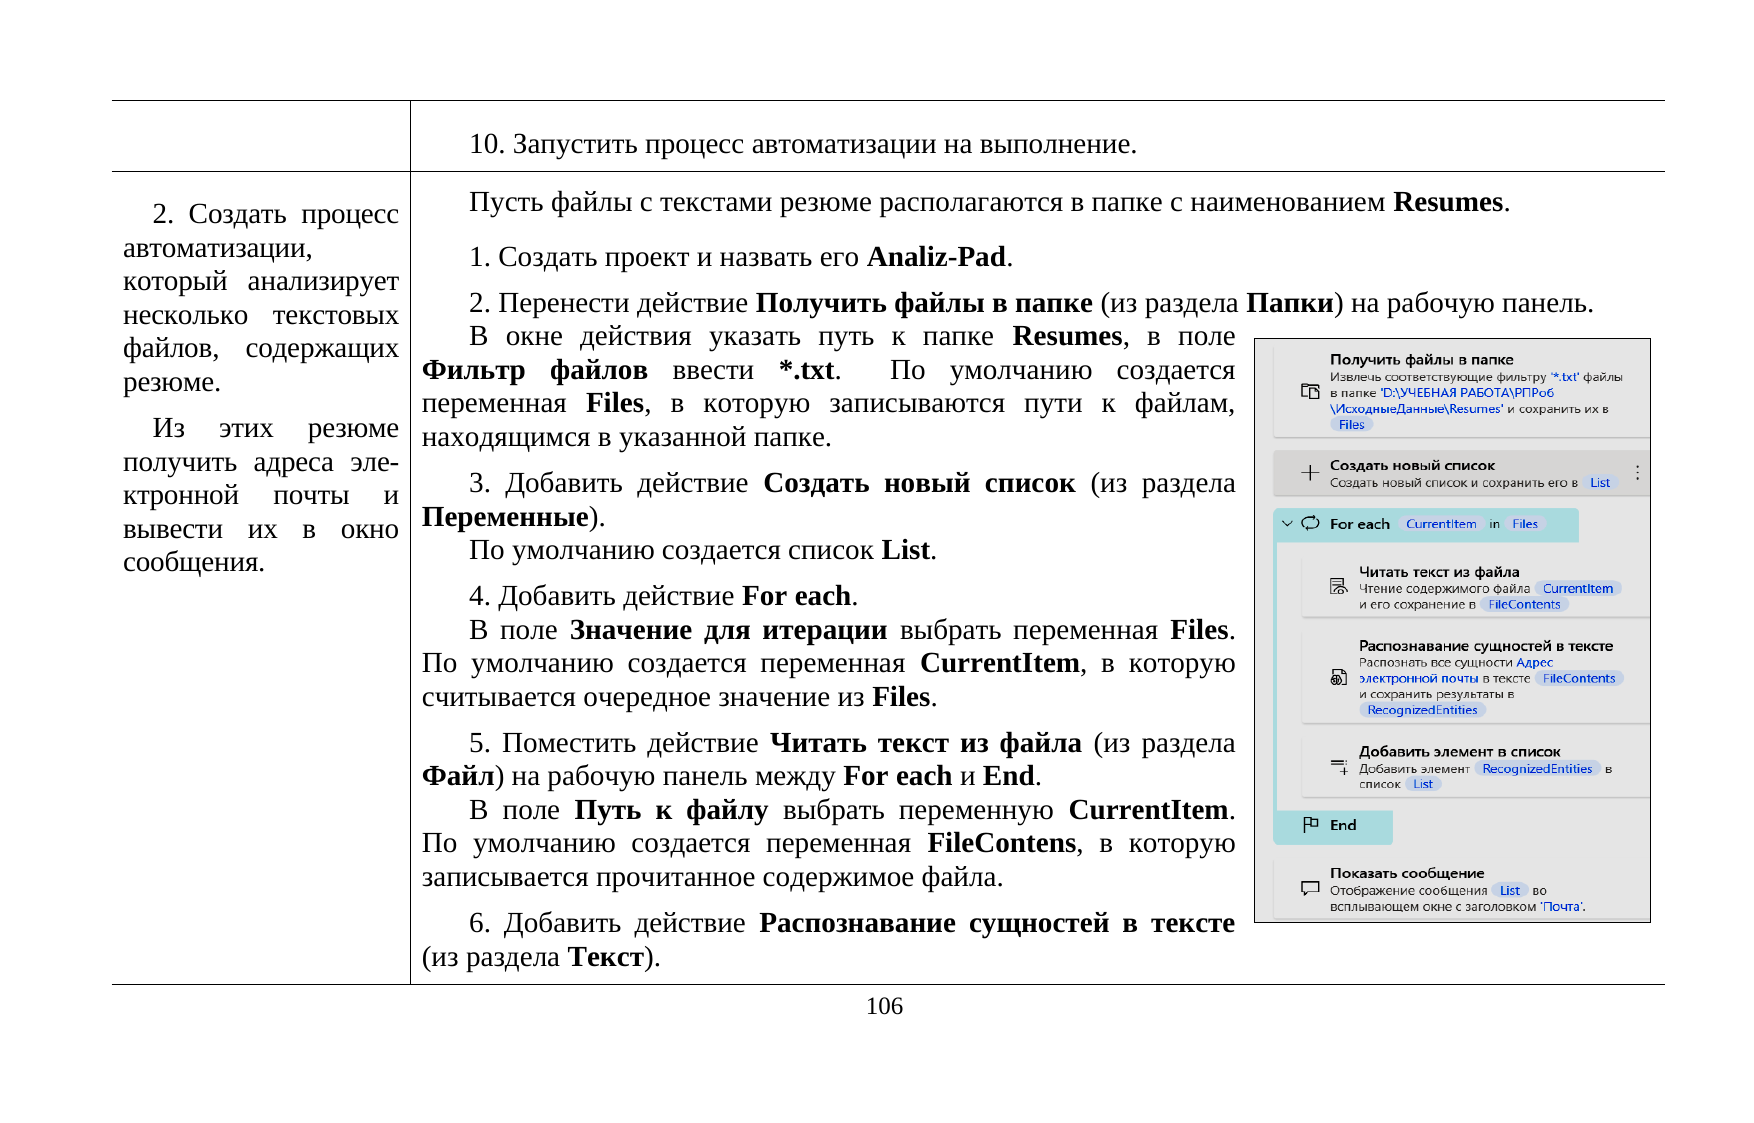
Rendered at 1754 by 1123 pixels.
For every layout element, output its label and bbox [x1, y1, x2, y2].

table_cell [112, 172, 410, 984]
table_cell [411, 101, 1665, 171]
table_cell [112, 101, 410, 171]
table_cell [411, 172, 1665, 984]
